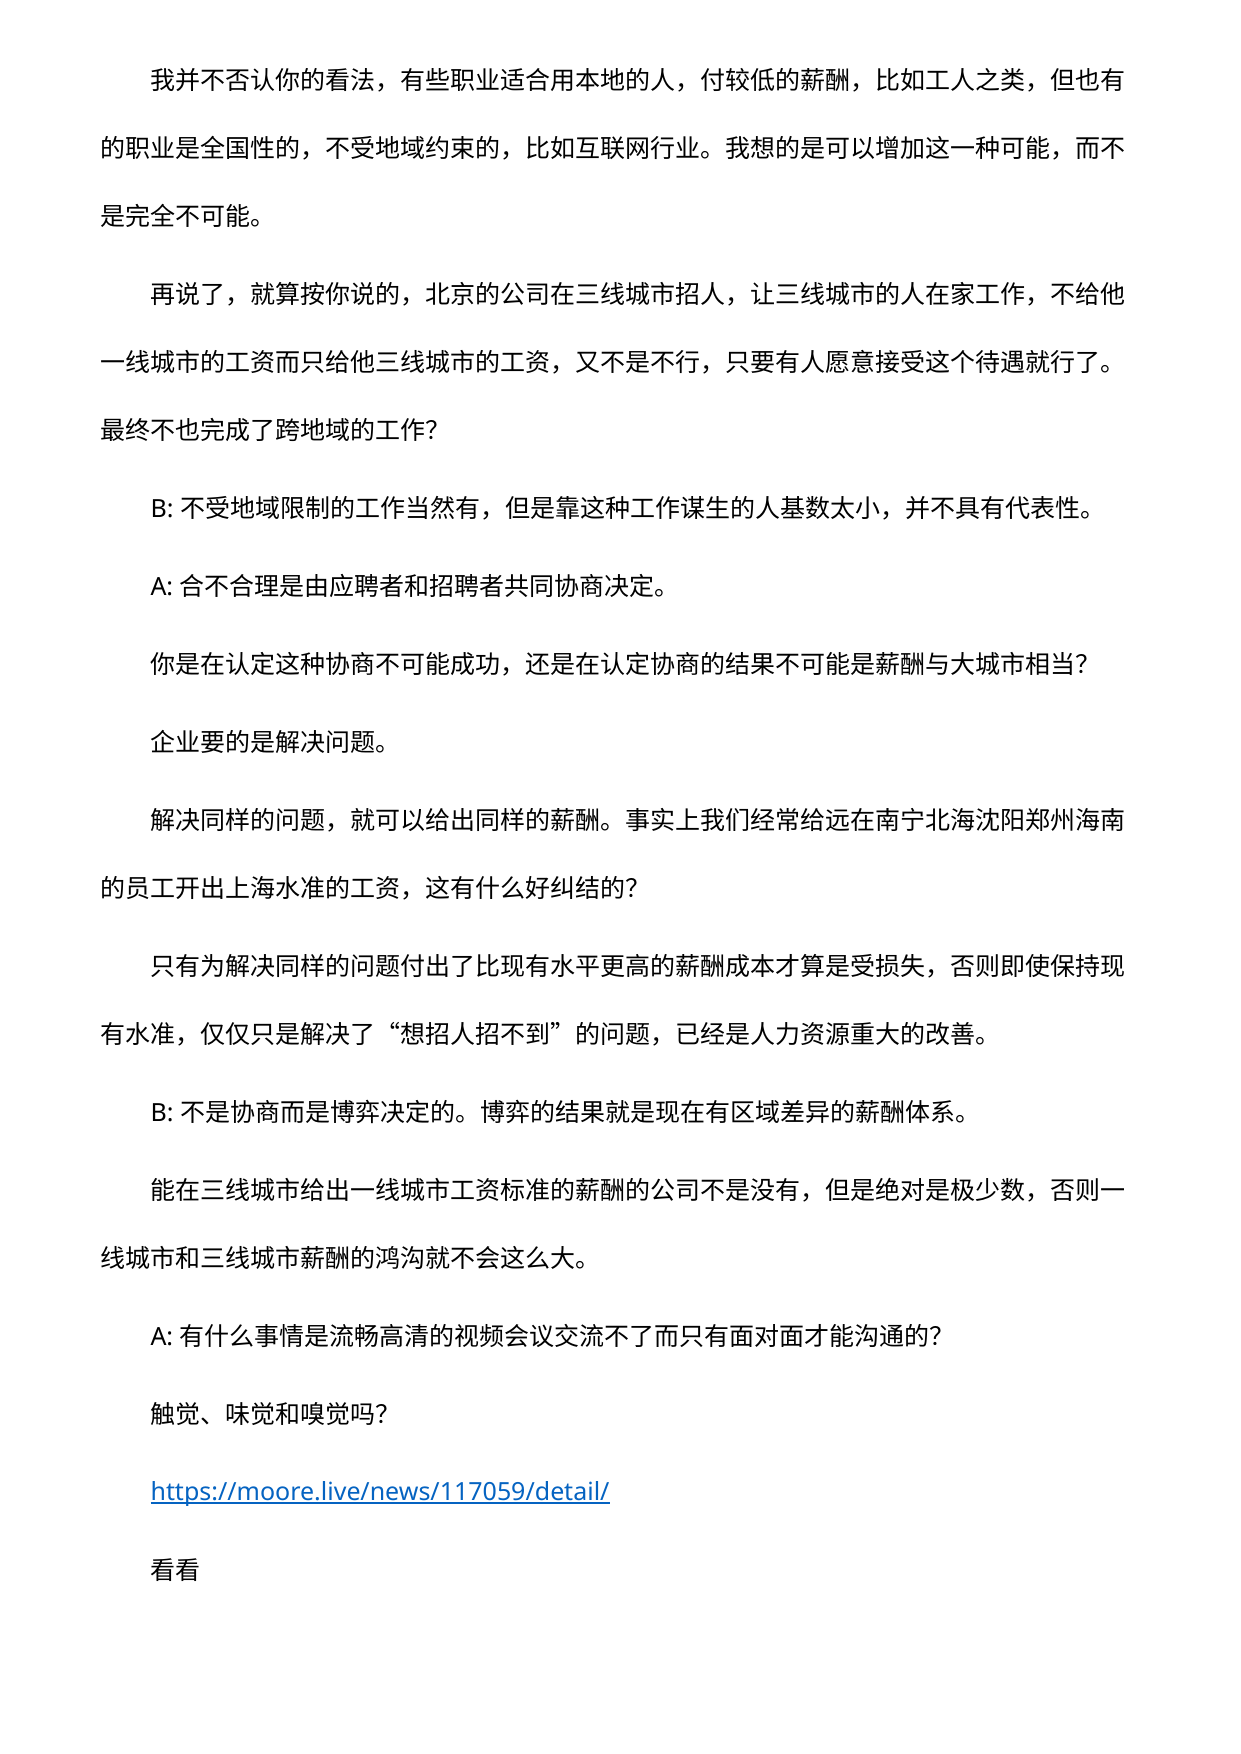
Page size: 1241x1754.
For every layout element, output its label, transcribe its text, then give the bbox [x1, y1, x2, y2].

text B: 不是协商而是博弈决定的。博弈的结果就是现在有区域差异的薪酬体系。 [100, 1077, 1140, 1144]
text 能在三线城市给出一线城市工资标准的薪酬的公司不是没有，但是绝对是极少数，否则一线城市和三线城市薪酬的鸿沟就不会这么大。 [100, 1155, 1140, 1291]
text A: 合不合理是由应聘者和招聘者共同协商决定。 [100, 551, 1140, 619]
text 你是在认定这种协商不可能成功，还是在认定协商的结果不可能是薪酬与大城市相当？ [100, 629, 1140, 697]
text 解决同样的问题，就可以给出同样的薪酬。事实上我们经常给远在南宁北海沈阳郑州海南的员工开出上海水准的工资，这有什么好纠结的？ [100, 785, 1140, 921]
text 企业要的是解决问题。 [100, 707, 1140, 775]
text 触觉、味觉和嗅觉吗？ [100, 1379, 1140, 1447]
text A: 有什么事情是流畅高清的视频会议交流不了而只有面对面才能沟通的？ [100, 1301, 1140, 1368]
text 看看 [100, 1535, 1140, 1603]
text 只有为解决同样的问题付出了比现有水平更高的薪酬成本才算是受损失，否则即使保持现有水准，仅仅只是解决了“想招人招不到”的问题，已经是人力资源重大的改善。 [100, 931, 1140, 1067]
text 再说了，就算按你说的，北京的公司在三线城市招人，让三线城市的人在家工作，不给他一线城市的工资而只给他三线城市的工资，又不是不行，只要有人愿意接受这个待遇就行了。最终不也完成了跨地域的工作？ [100, 259, 1140, 463]
text 我并不否认你的看法，有些职业适合用本地的人，付较低的薪酬，比如工人之类，但也有的职业是全国性的，不受地域约束的，比如互联网行业。我想的是可以增加这一种可能，而不是完全不可能。 [100, 45, 1140, 249]
text B: 不受地域限制的工作当然有，但是靠这种工作谋生的人基数太小，并不具有代表性。 [100, 473, 1140, 541]
text https://moore.live/news/117059/detail/ [100, 1457, 1140, 1524]
